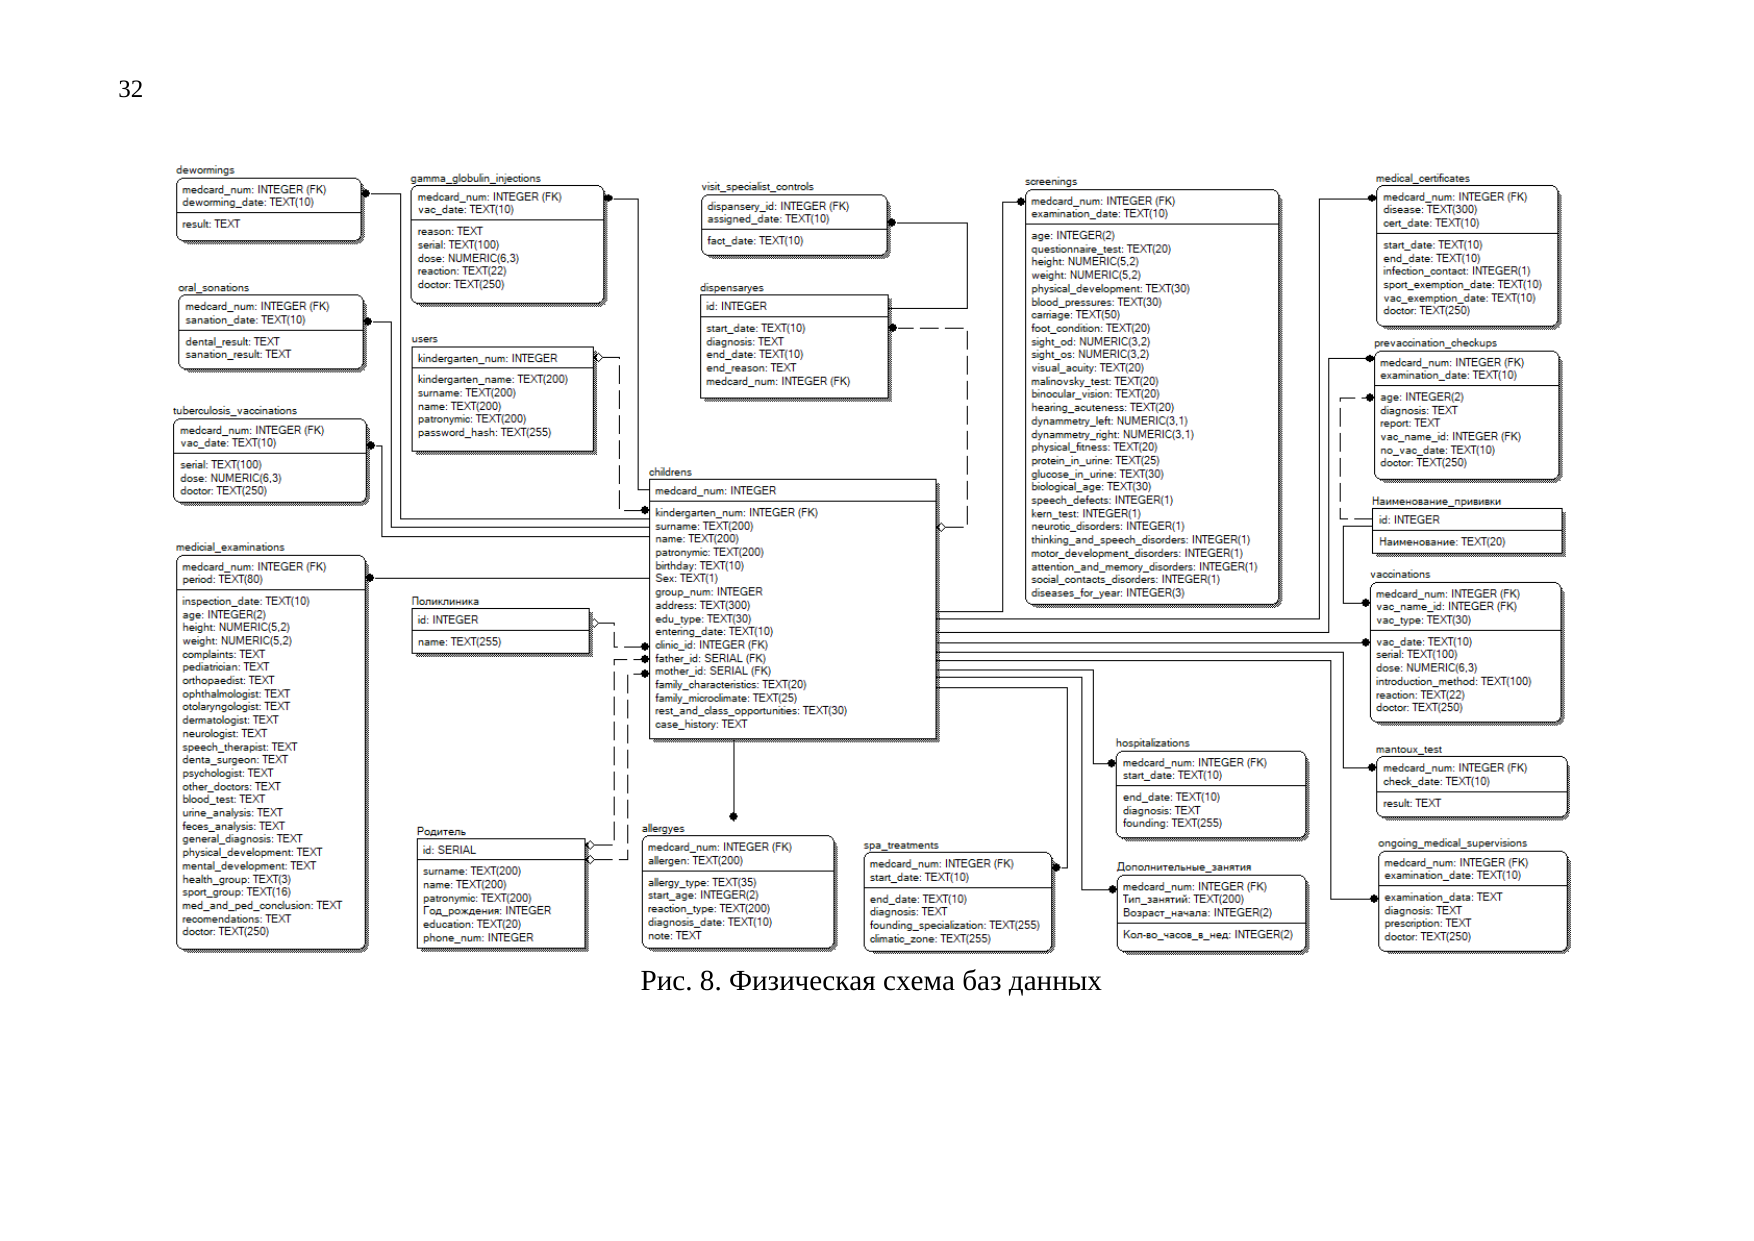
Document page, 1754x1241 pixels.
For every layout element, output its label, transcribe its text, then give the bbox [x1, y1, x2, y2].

picture [171, 160, 1572, 956]
text Рис. 8. Физическая схема баз данных [118, 963, 1624, 997]
